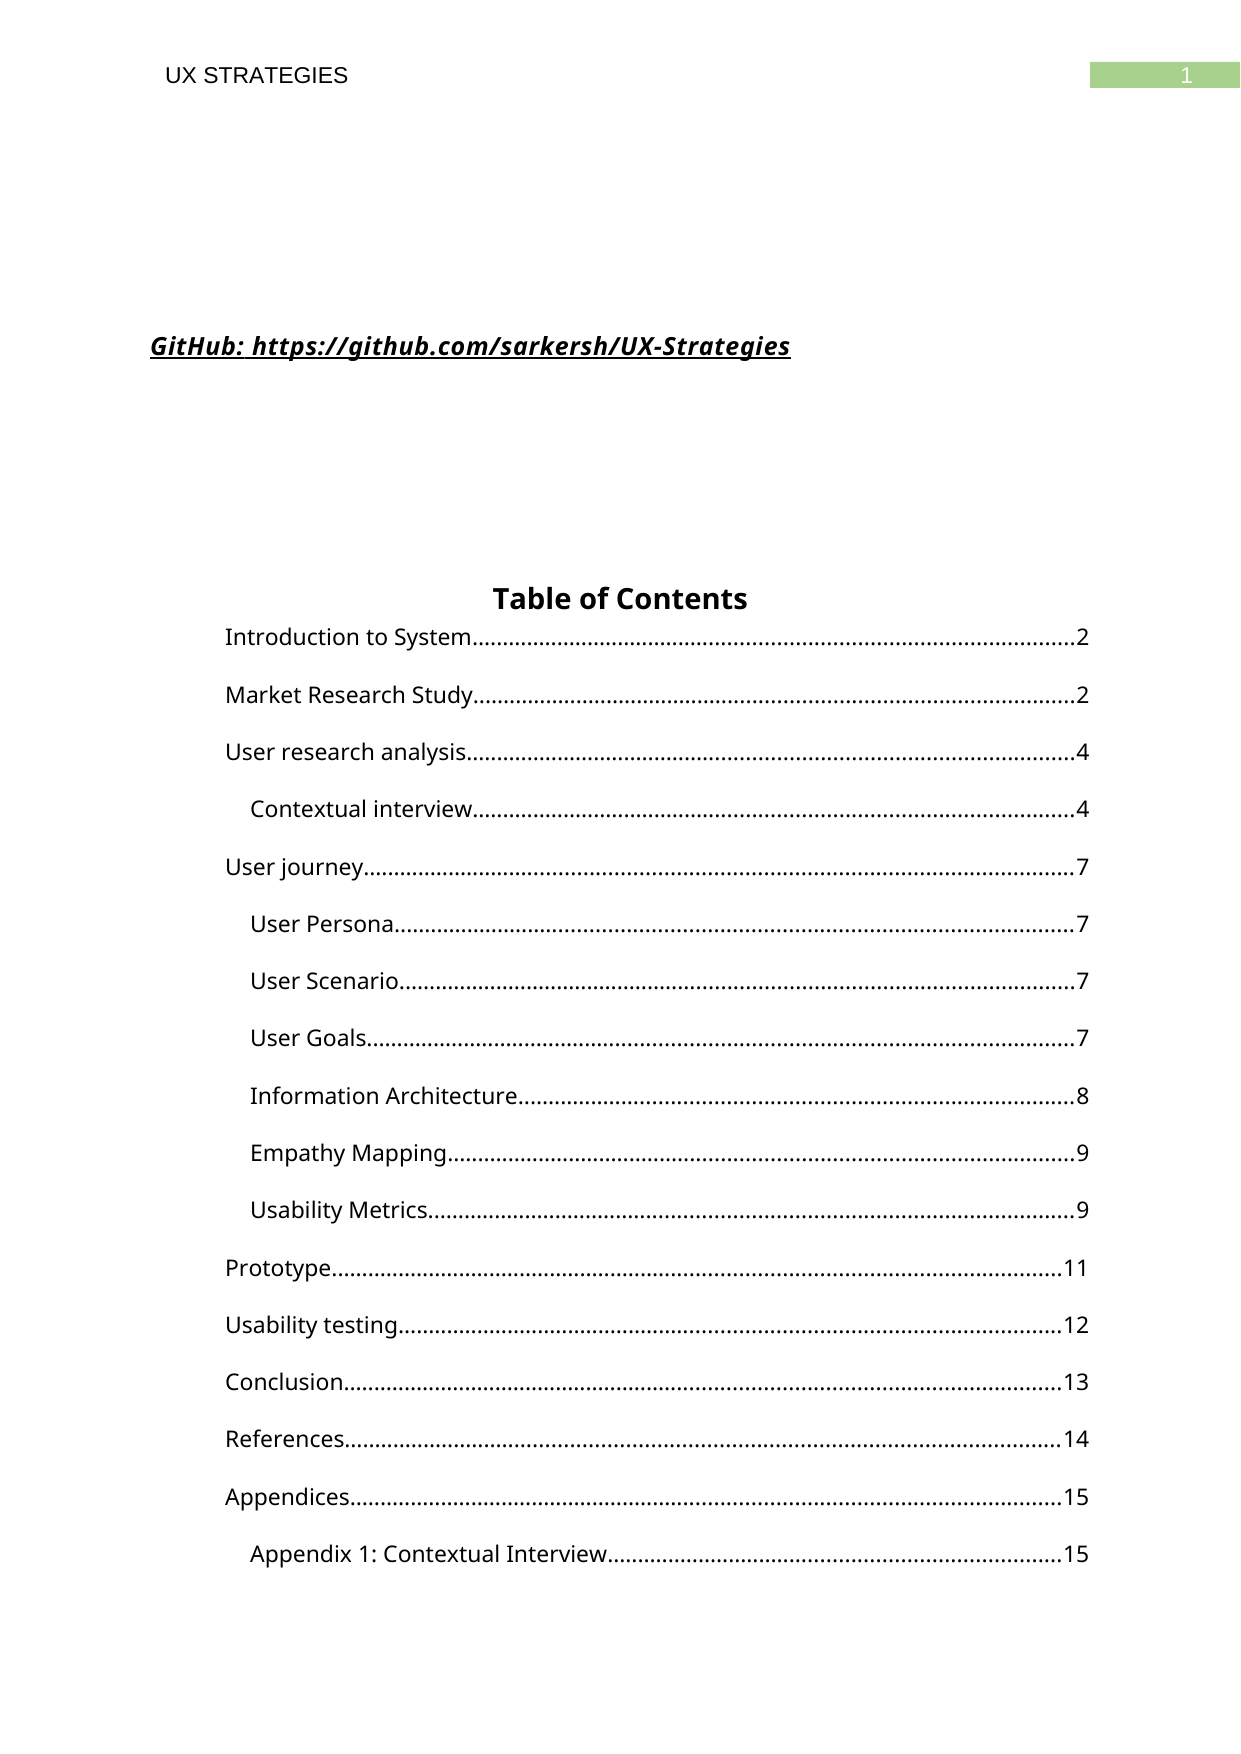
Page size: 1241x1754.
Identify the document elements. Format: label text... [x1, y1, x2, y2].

text GitHub: https://github.com/sarkersh/UX-Strategies [150, 328, 1090, 362]
